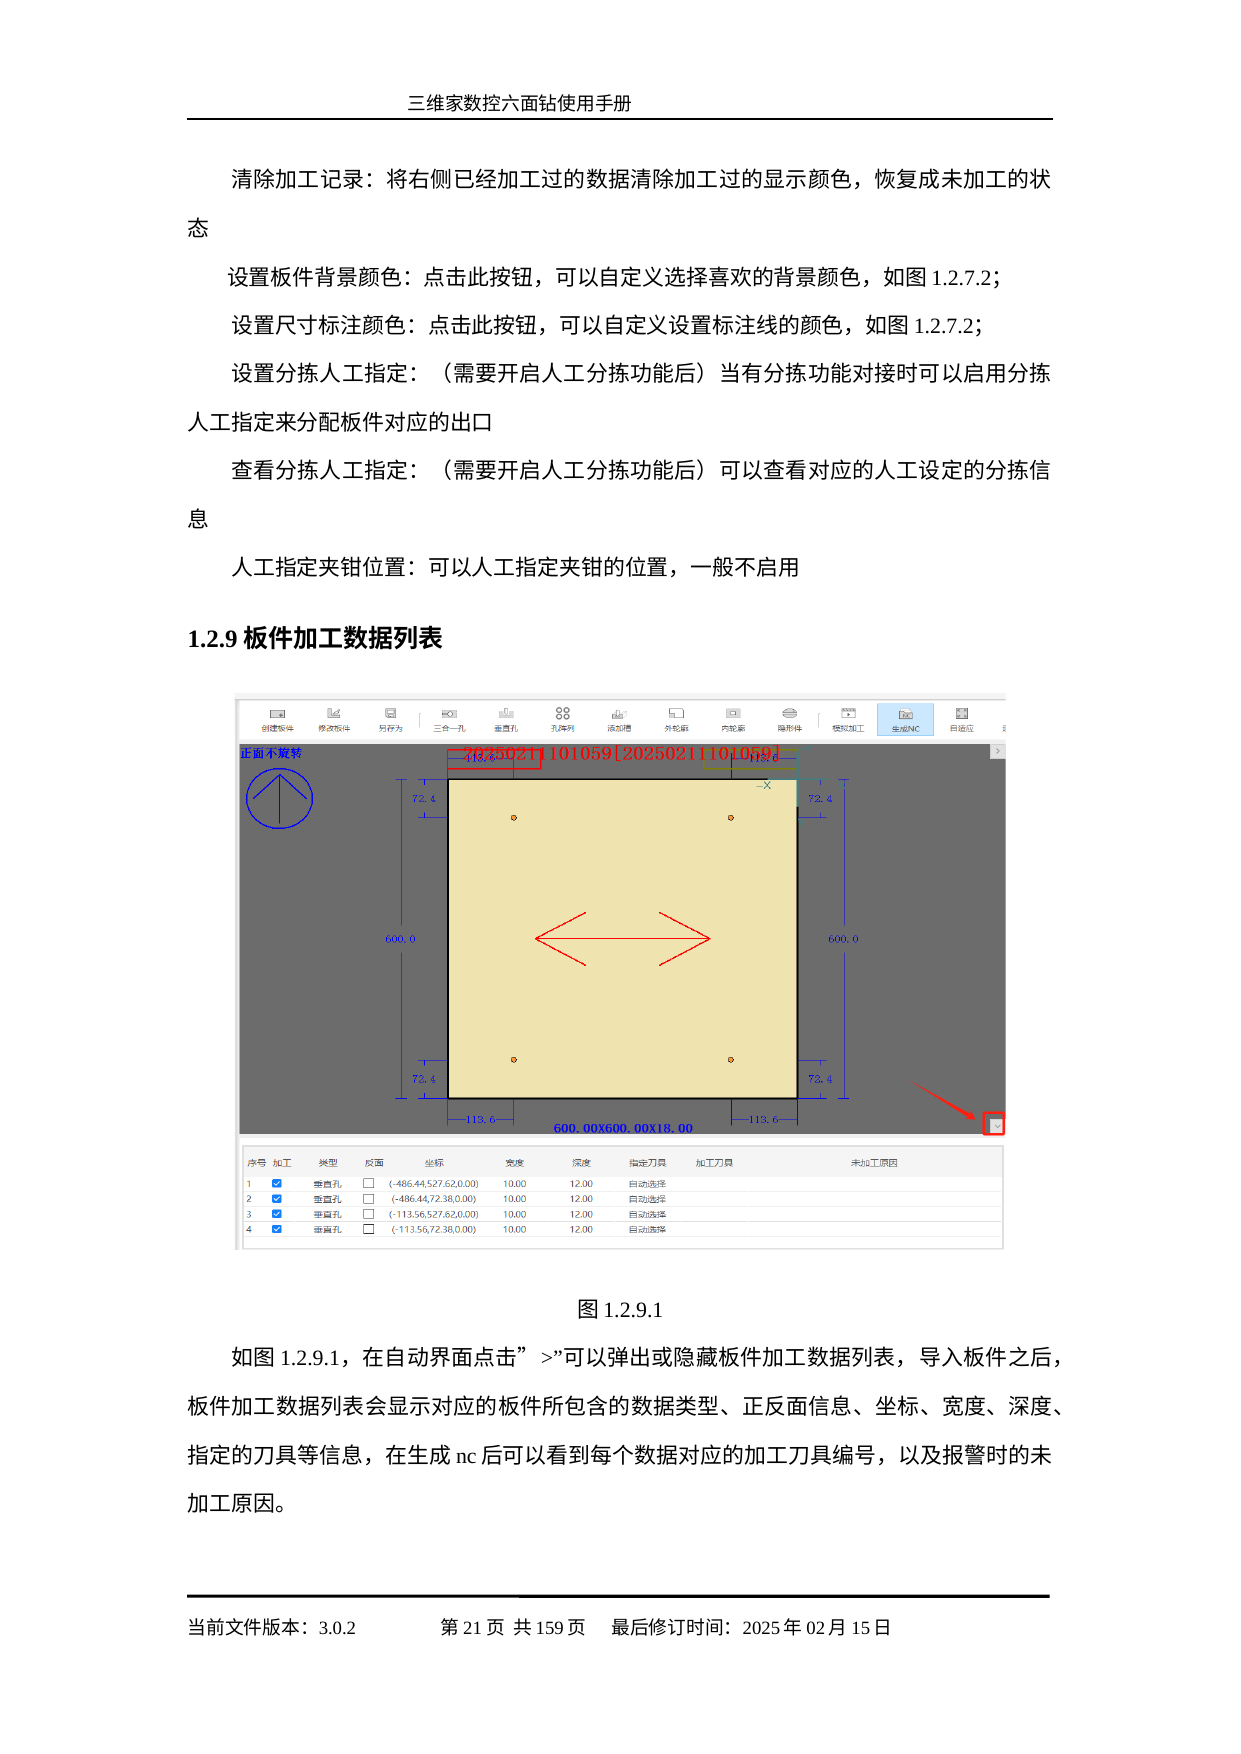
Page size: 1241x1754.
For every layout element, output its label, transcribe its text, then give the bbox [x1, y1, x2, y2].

text 人工指定夹钳位置：可以人工指定夹钳的位置，一般不启用 [187, 550, 1053, 582]
text 清除加工记录：将右侧已经加工过的数据清除加工过的显示颜色，恢复成未加工的状态 [187, 162, 1053, 243]
picture [234, 693, 1006, 1250]
text 查看分拣人工指定：（需要开启人工分拣功能后）可以查看对应的人工设定的分拣信息 [187, 453, 1053, 534]
text 如图1.2.9.1，在自动界面点击”>”可以弹出或隐藏板件加工数据列表，导入板件之后，板件加工数据列表会显示对应的板件所包含的数据类型、正反面信息、坐标、宽度、深度、指定的刀具等信息，在生成nc后可以看到每个数据对应的加工刀具编号，以及报警时的未加工原因。 [187, 1340, 1053, 1518]
subtitle 板件加工数据列表 [187, 604, 1053, 669]
text 设置分拣人工指定：（需要开启人工分拣功能后）当有分拣功能对接时可以启用分拣人工指定来分配板件对应的出口 [187, 356, 1053, 437]
text 设置板件背景颜色：点击此按钮，可以自定义选择喜欢的背景颜色，如图1.2.7.2； [187, 259, 1053, 292]
text 设置尺寸标注颜色：点击此按钮，可以自定义设置标注线的颜色，如图1.2.7.2； [187, 307, 1053, 340]
text 图1.2.9.1 [187, 1291, 1053, 1324]
